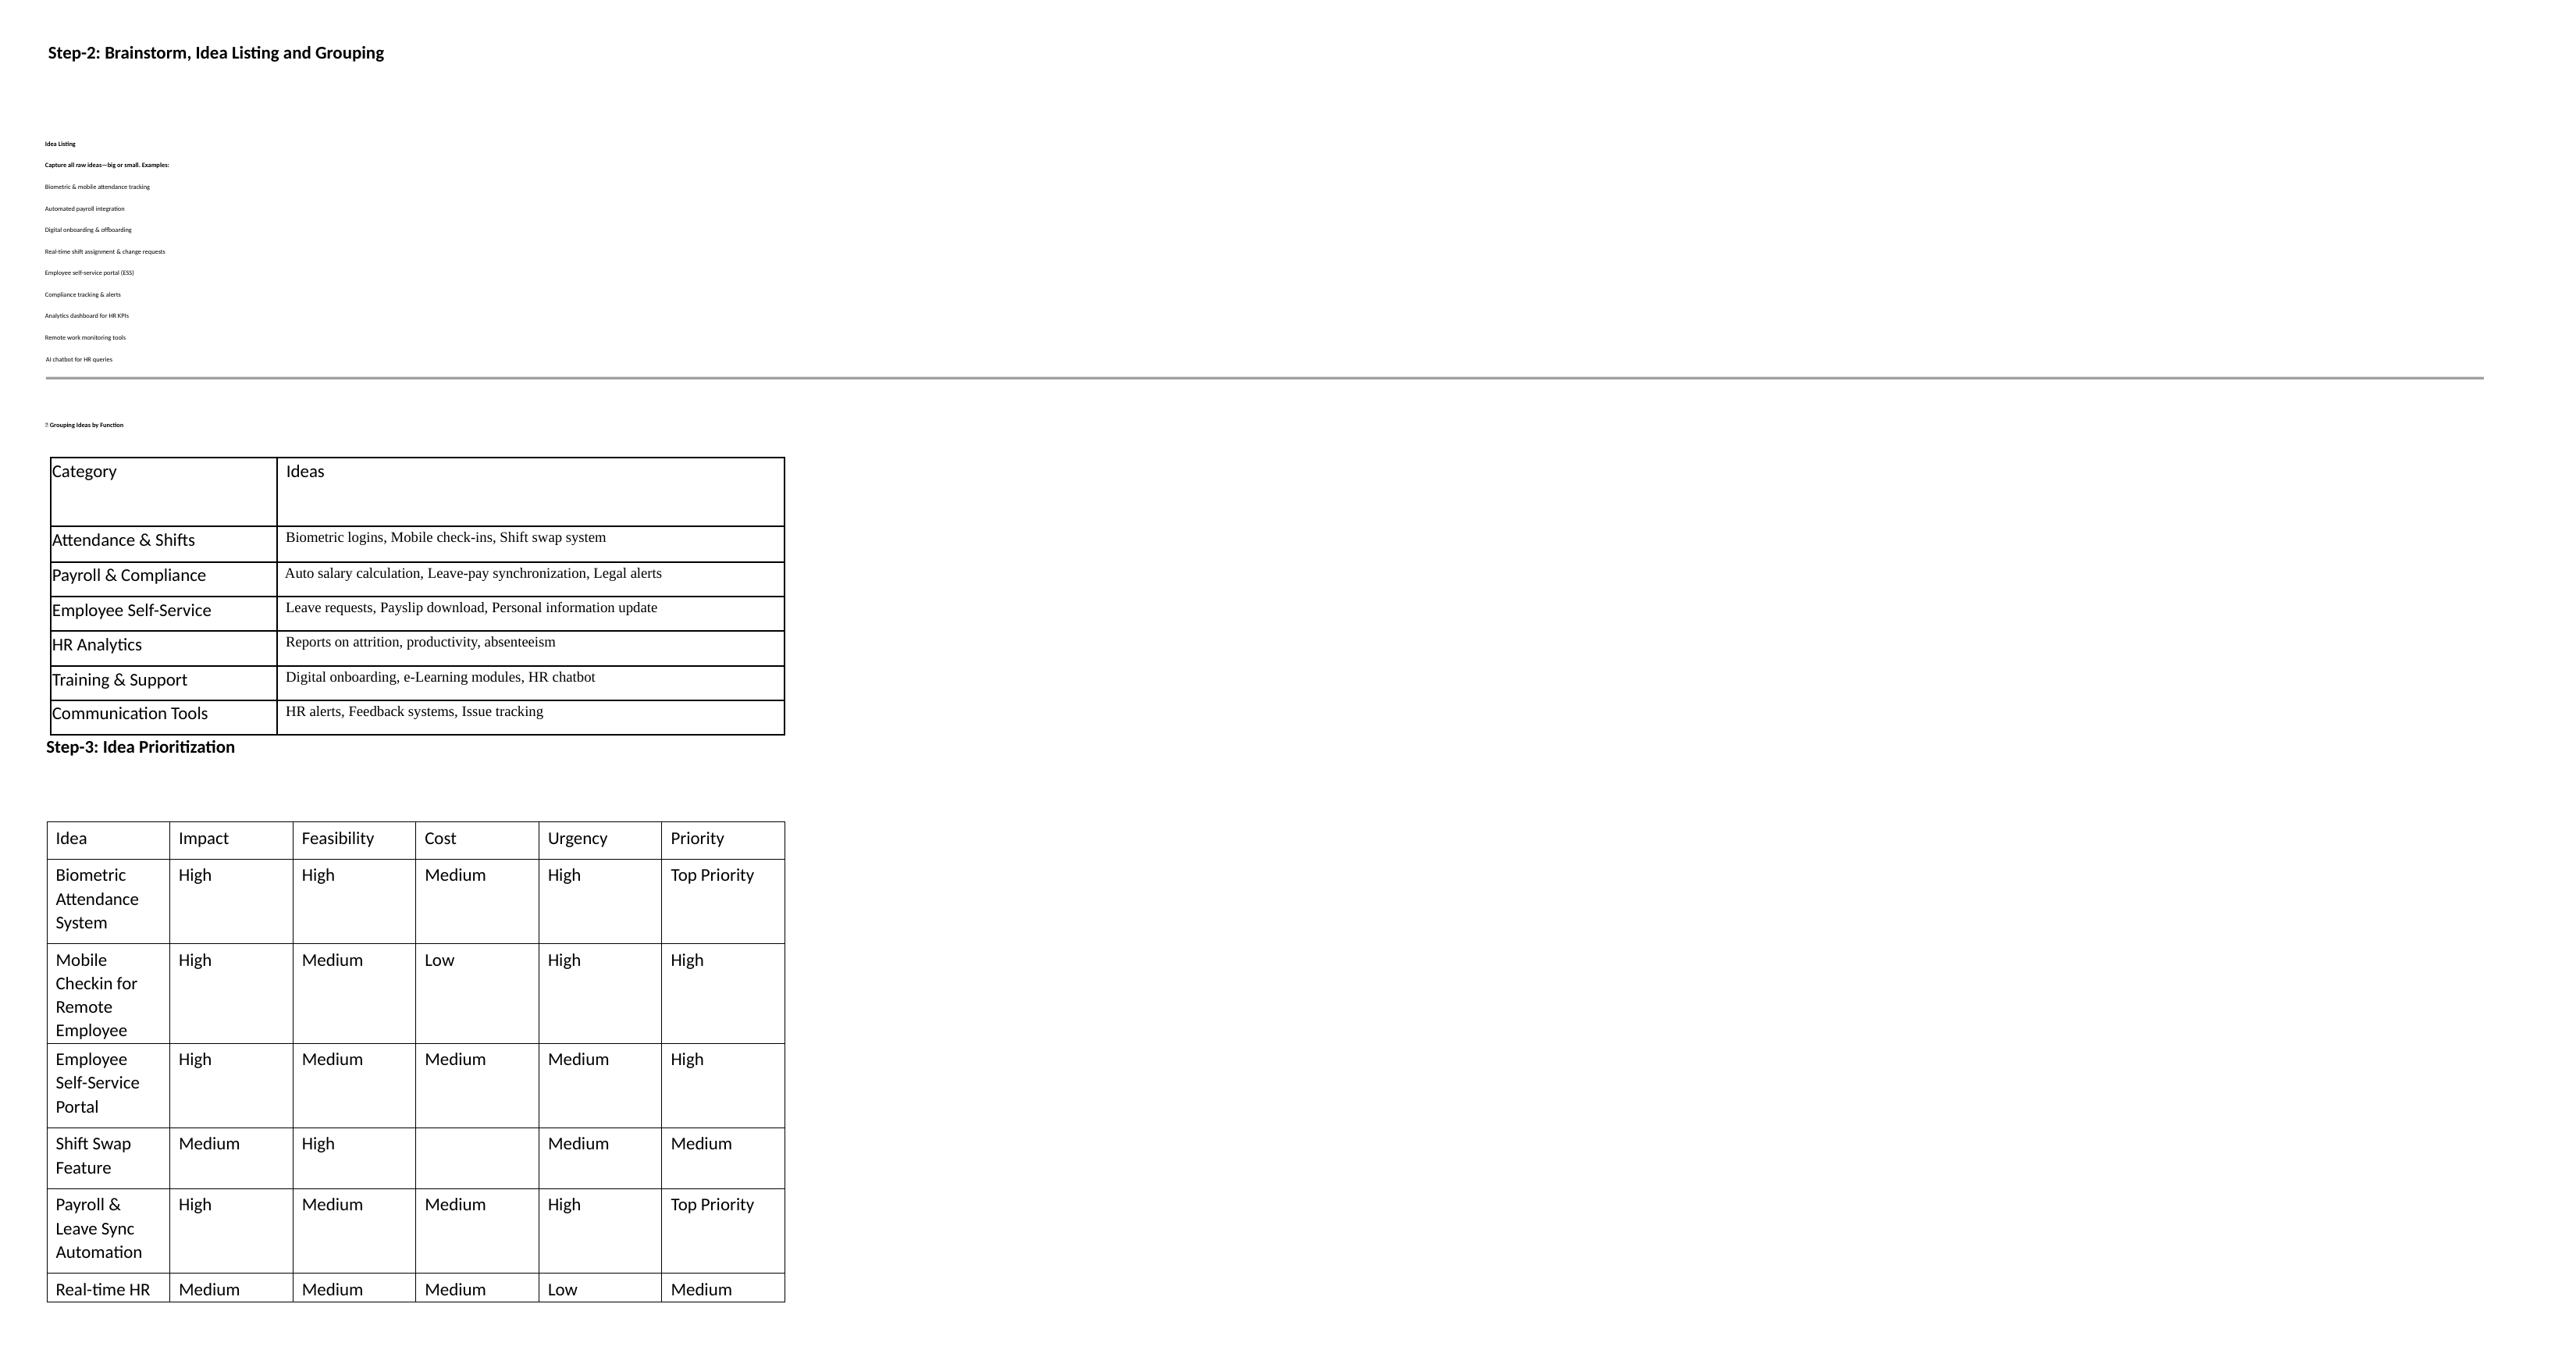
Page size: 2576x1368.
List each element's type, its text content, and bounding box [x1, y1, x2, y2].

table_cell Low [539, 1274, 661, 1302]
table_cell Top Priority [662, 860, 785, 943]
table_header Priority [662, 822, 785, 859]
table_cell High [539, 944, 661, 1043]
table_cell Mobile Checkin for Remote Employee [48, 944, 169, 1043]
table_cell Digital onboarding, e-Learning modules, HR chatbot [278, 667, 784, 700]
table_cell Leave requests, Payslip download, Personal information update [278, 597, 784, 630]
table_cell Medium [294, 1274, 415, 1302]
table_header Idea [48, 822, 169, 859]
table_cell Communication Tools [52, 701, 276, 734]
table_header Ideas [278, 458, 784, 525]
table_cell Medium [662, 1274, 785, 1302]
table_cell Reports on attrition, productivity, absenteeism [278, 632, 784, 665]
table_cell Top Priority [662, 1189, 785, 1273]
table_cell High [294, 860, 415, 943]
table_cell Low [416, 944, 539, 1043]
table_cell Shift Swap Feature [48, 1128, 169, 1188]
table_cell HR alerts, Feedback systems, Issue tracking [278, 701, 784, 734]
table_cell Medium [416, 1274, 539, 1302]
text Step-3: Idea Prioritization [46, 736, 2459, 757]
table_header Cost [416, 822, 539, 859]
table_cell Medium [539, 1128, 661, 1188]
table_cell Medium [416, 1189, 539, 1273]
table_cell High [170, 944, 293, 1043]
table_cell High [170, 860, 293, 943]
table_cell High [170, 1189, 293, 1273]
table_cell Medium [294, 944, 415, 1043]
table_cell Attendance & Shifts [52, 527, 276, 561]
table_cell Medium [416, 1044, 539, 1128]
table_cell Payroll & Leave Sync Automation [48, 1189, 169, 1273]
table_cell Medium [170, 1274, 293, 1302]
table_cell Auto salary calculation, Leave-pay synchronization, Legal alerts [278, 563, 784, 596]
table_cell HR Analytics [52, 632, 276, 665]
table_cell Medium [539, 1044, 661, 1128]
table_cell Medium [294, 1044, 415, 1128]
table_cell Training & Support [52, 667, 276, 700]
table_cell Employee Self-Service Portal [48, 1044, 169, 1128]
table_cell Employee Self-Service [52, 597, 276, 630]
table_cell Biometric Attendance System [48, 860, 169, 943]
table_cell Payroll & Compliance [52, 563, 276, 596]
table_cell Medium [662, 1128, 785, 1188]
table_cell High [539, 860, 661, 943]
table_cell High [294, 1128, 415, 1188]
table_cell Real-time HR [48, 1274, 169, 1302]
table_header Impact [170, 822, 293, 859]
table_cell Biometric logins, Mobile check-ins, Shift swap system [278, 527, 784, 561]
table_cell Medium [170, 1128, 293, 1188]
table_cell Medium [416, 860, 539, 943]
table_cell Medium [294, 1189, 415, 1273]
table_header Feasibility [294, 822, 415, 859]
table_cell High [662, 944, 785, 1043]
table_header Category [52, 458, 276, 525]
table_cell High [170, 1044, 293, 1128]
text Step-2: Brainstorm, Idea Listing and Grouping [48, 41, 2459, 63]
table_cell High [662, 1044, 785, 1128]
table_header Urgency [539, 822, 661, 859]
table_cell [416, 1128, 539, 1188]
table_cell High [539, 1189, 661, 1273]
